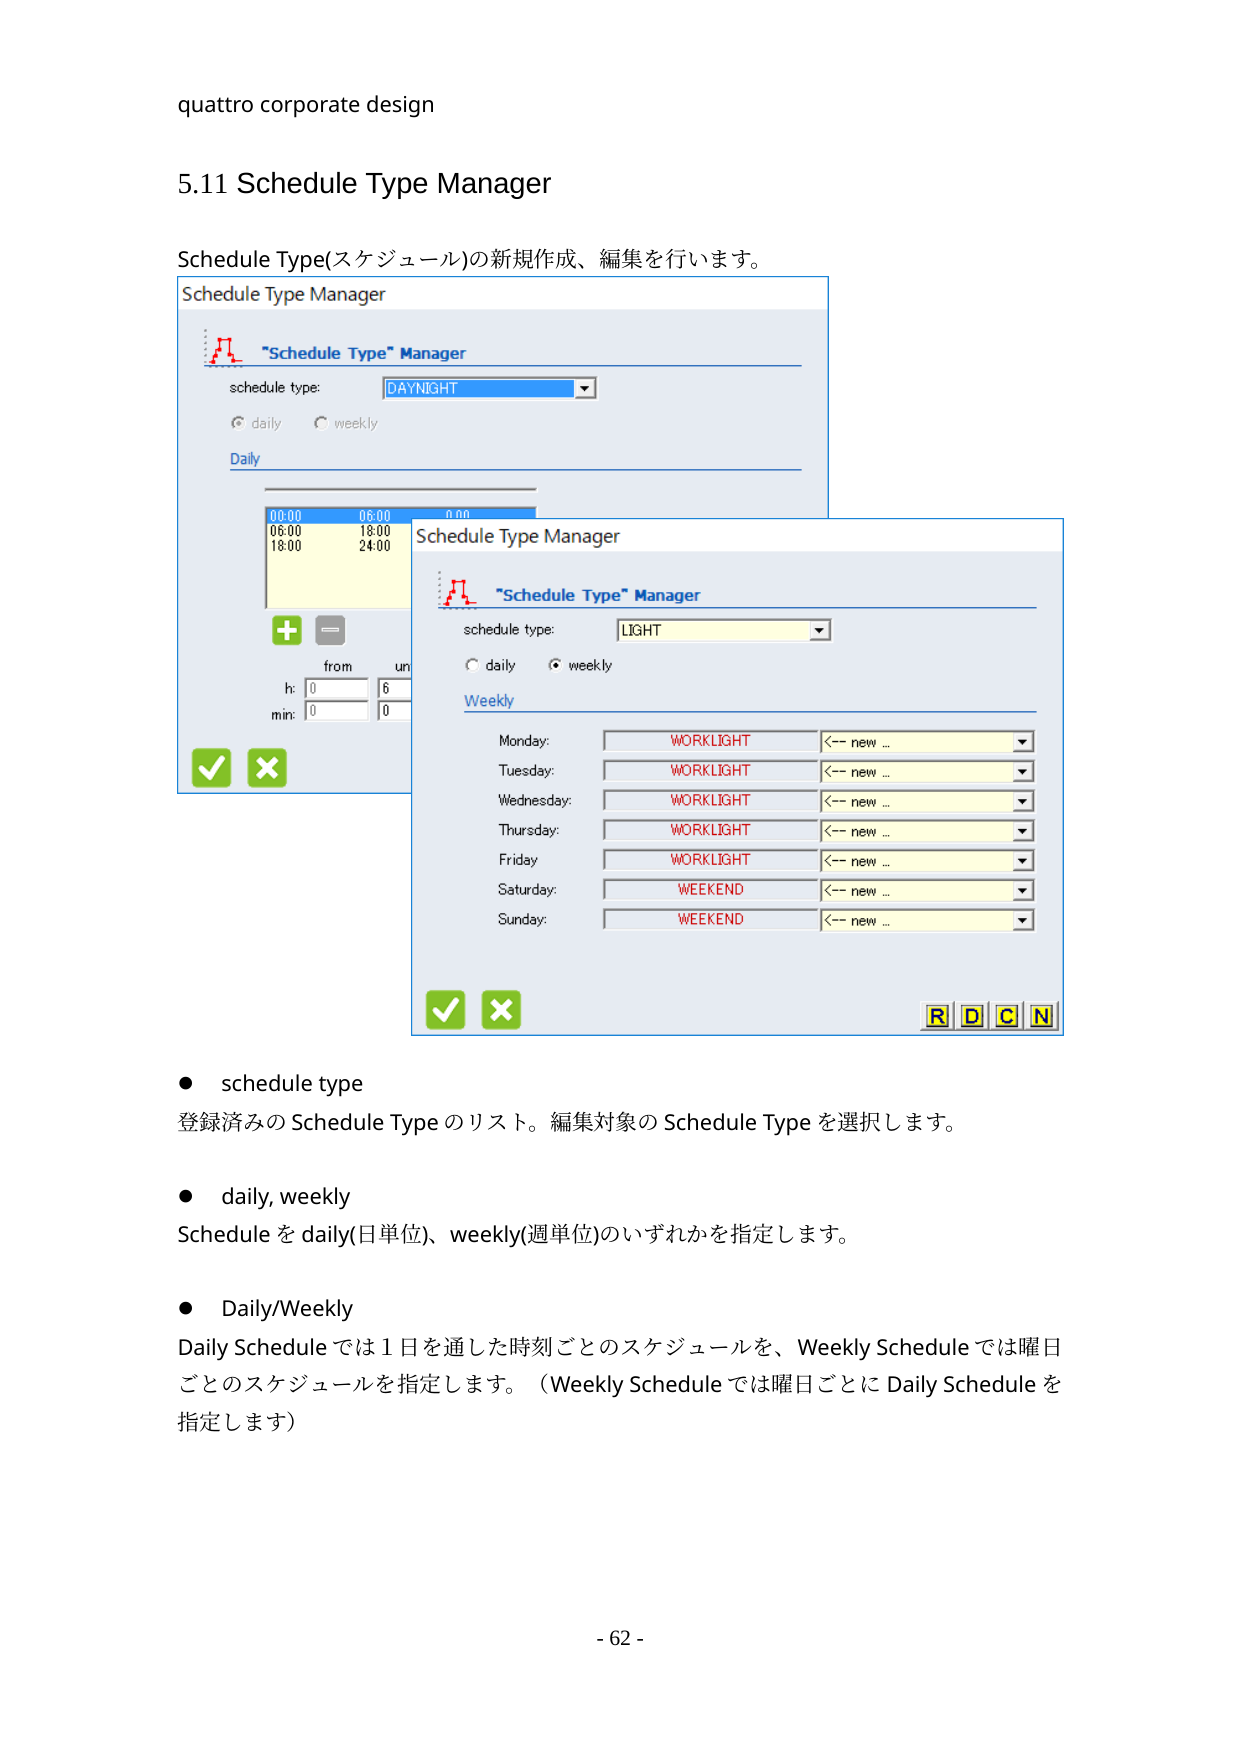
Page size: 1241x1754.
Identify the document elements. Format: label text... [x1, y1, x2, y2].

picture [177, 277, 1064, 1036]
list Daily/Weekly [177, 1289, 1063, 1327]
text Daily Scheduleでは１日を通した時刻ごとのスケジュールを、Weekly Scheduleでは曜日ごとのスケジュールを指定します。（Weekly Scheduleでは曜日ごとにDaily Scheduleを指定します） [177, 1327, 1063, 1439]
text Schedule Type(スケジュール)の新規作成、編集を行います。 [177, 239, 1063, 277]
list daily, weekly [177, 1177, 1063, 1214]
text 登録済みのSchedule Typeのリスト。編集対象のSchedule Typeを選択します。 [177, 1102, 1063, 1139]
list schedule type [177, 1064, 1063, 1102]
text Schedule Type Manager [177, 164, 1063, 202]
text Scheduleをdaily(日単位)、weekly(週単位)のいずれかを指定します。 [177, 1214, 1063, 1252]
